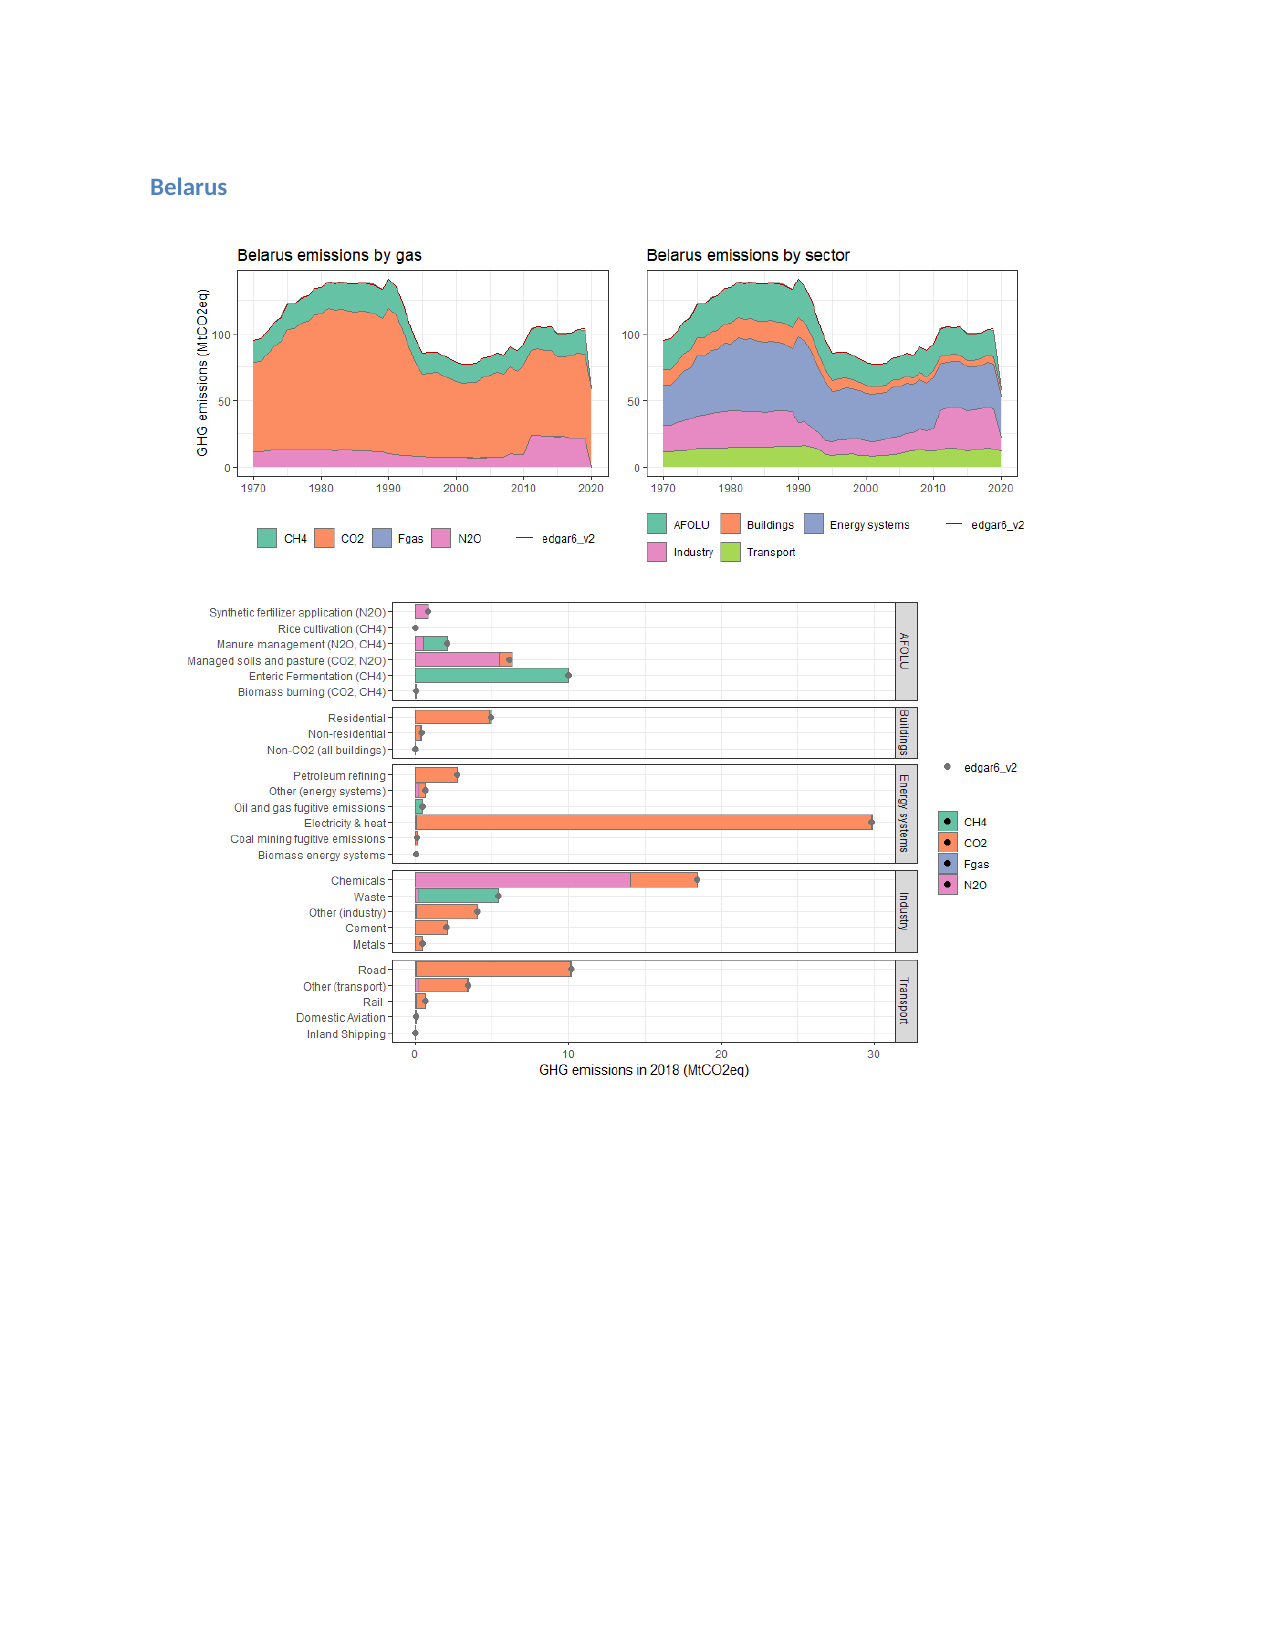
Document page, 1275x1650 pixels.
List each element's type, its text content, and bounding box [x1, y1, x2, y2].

picture [168, 220, 1044, 1096]
subtitle Belarus [150, 171, 1125, 201]
